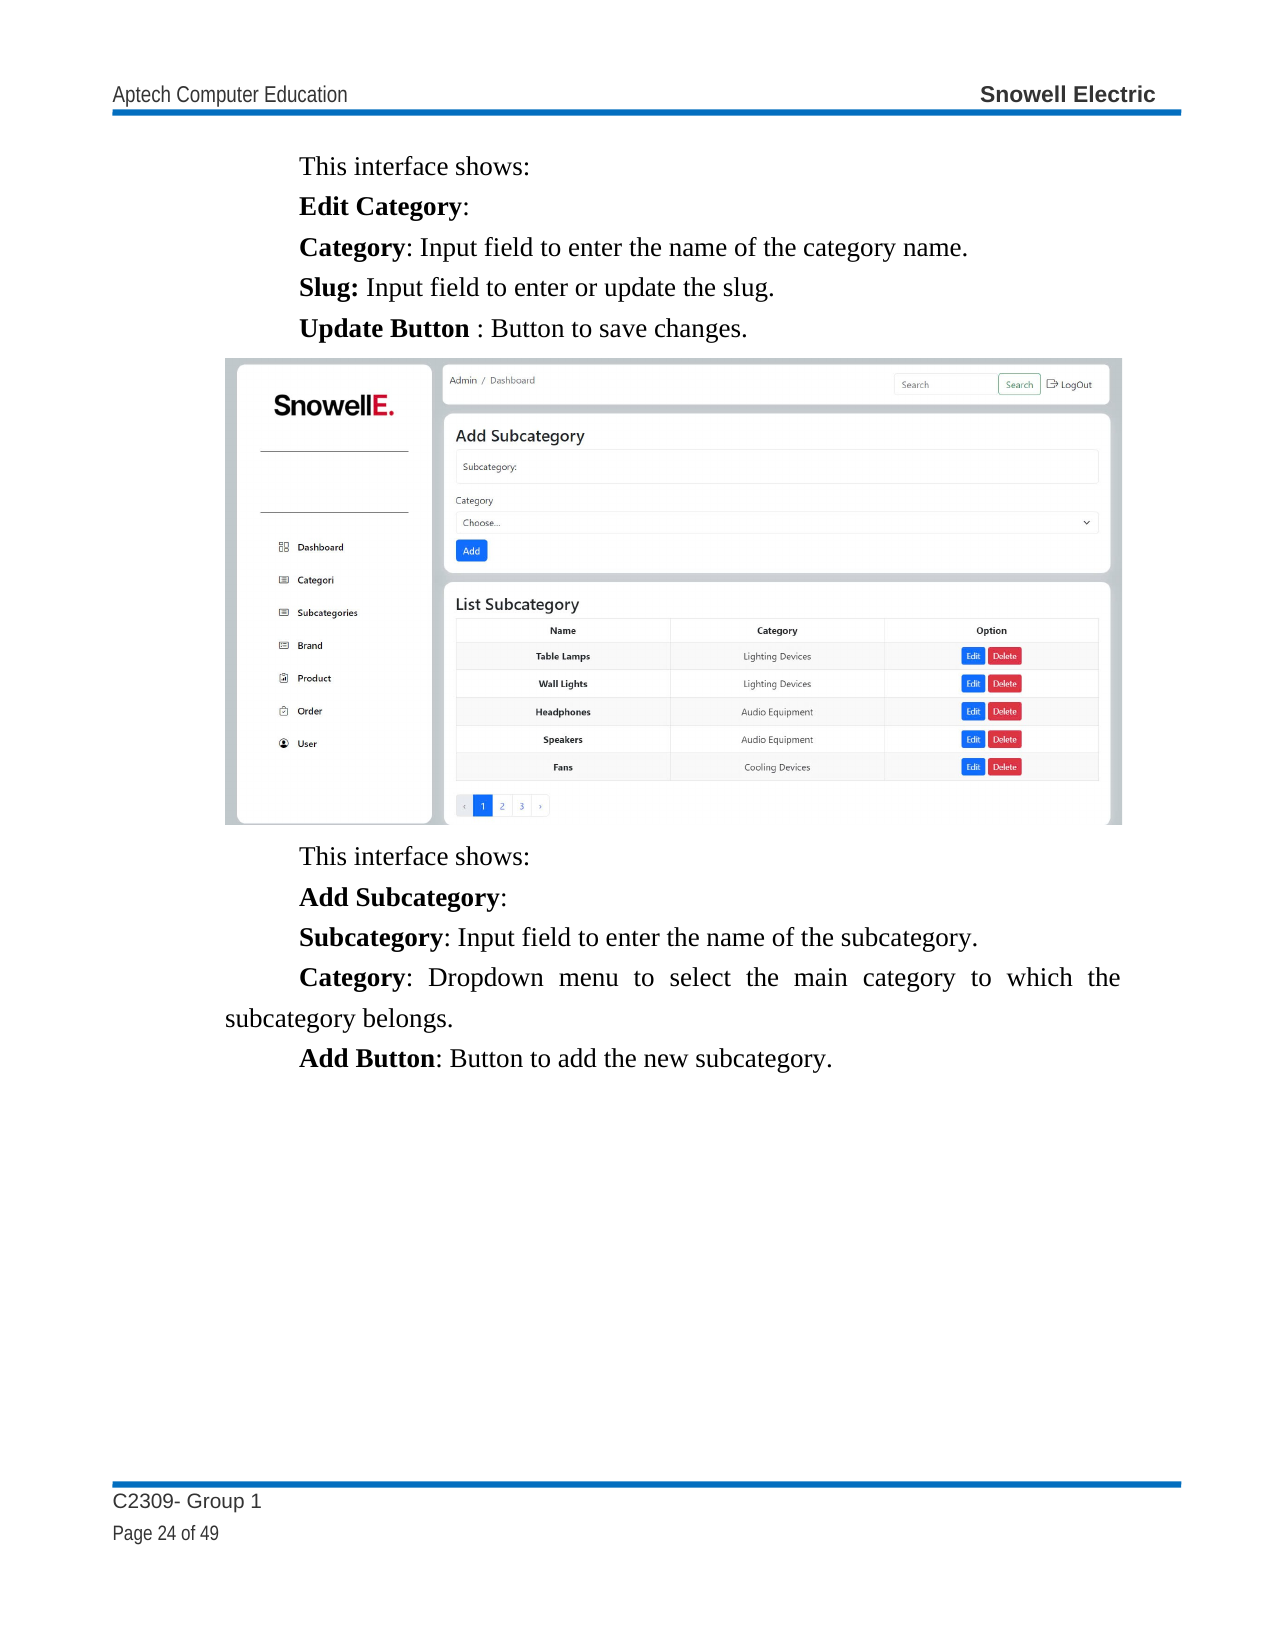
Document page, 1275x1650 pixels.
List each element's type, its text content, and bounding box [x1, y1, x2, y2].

list Update Button : Button to save changes. [225, 312, 1122, 343]
list Edit Category: [225, 190, 1122, 222]
list Subcategory: Input field to enter the name of the subcategory. [225, 921, 1122, 952]
list This interface shows: [225, 840, 1122, 871]
list This interface shows: [225, 150, 1122, 181]
list Category: Dropdown menu to select the main category to which the subcategory belongs. [225, 961, 1122, 1033]
list Slug: Input field to enter or update the slug. [225, 271, 1122, 302]
list Category: Input field to enter the name of the category name. [225, 231, 1122, 262]
picture [225, 358, 1123, 825]
list Add Subcategory: [225, 881, 1122, 912]
list Add Button: Button to add the new subcategory. [225, 1042, 1122, 1073]
